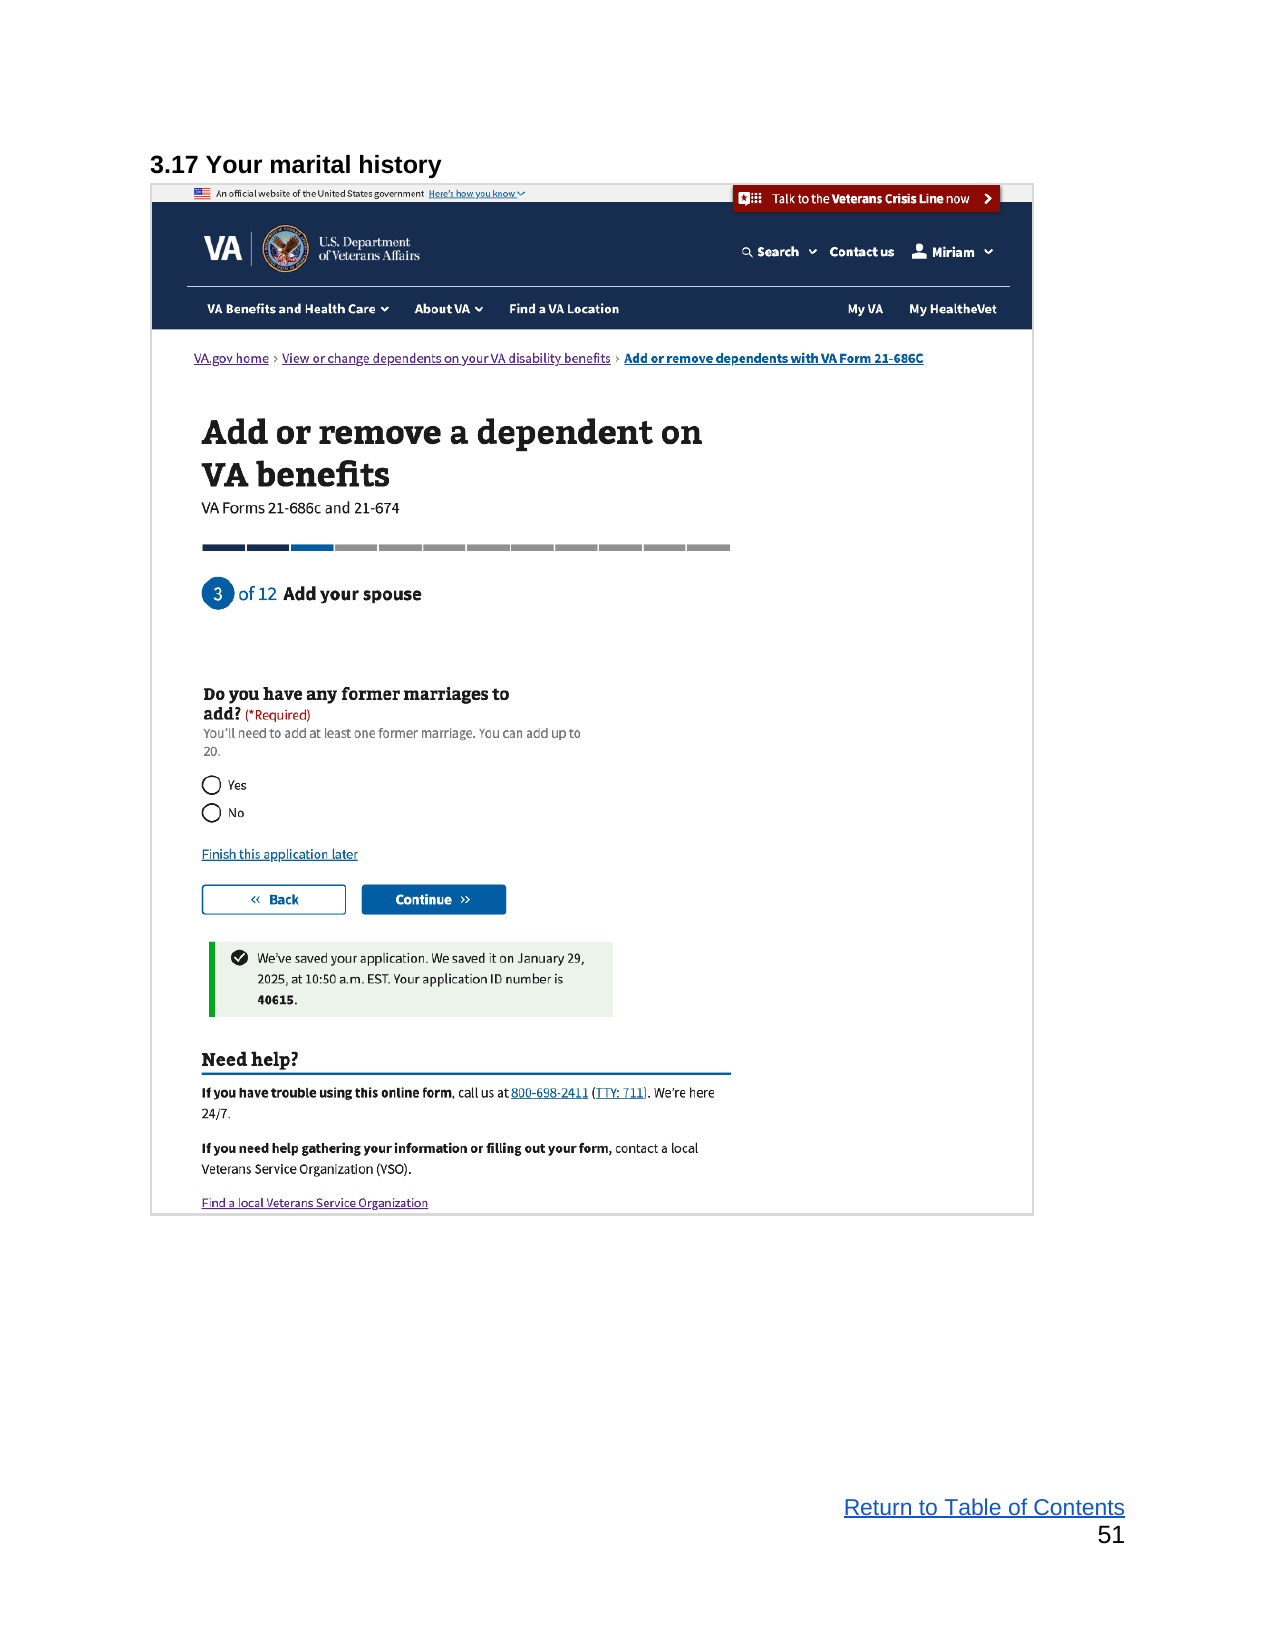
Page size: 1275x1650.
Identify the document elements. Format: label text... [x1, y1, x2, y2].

picture [152, 185, 1032, 1213]
subtitle 3.17 Your marital history [150, 150, 1125, 179]
